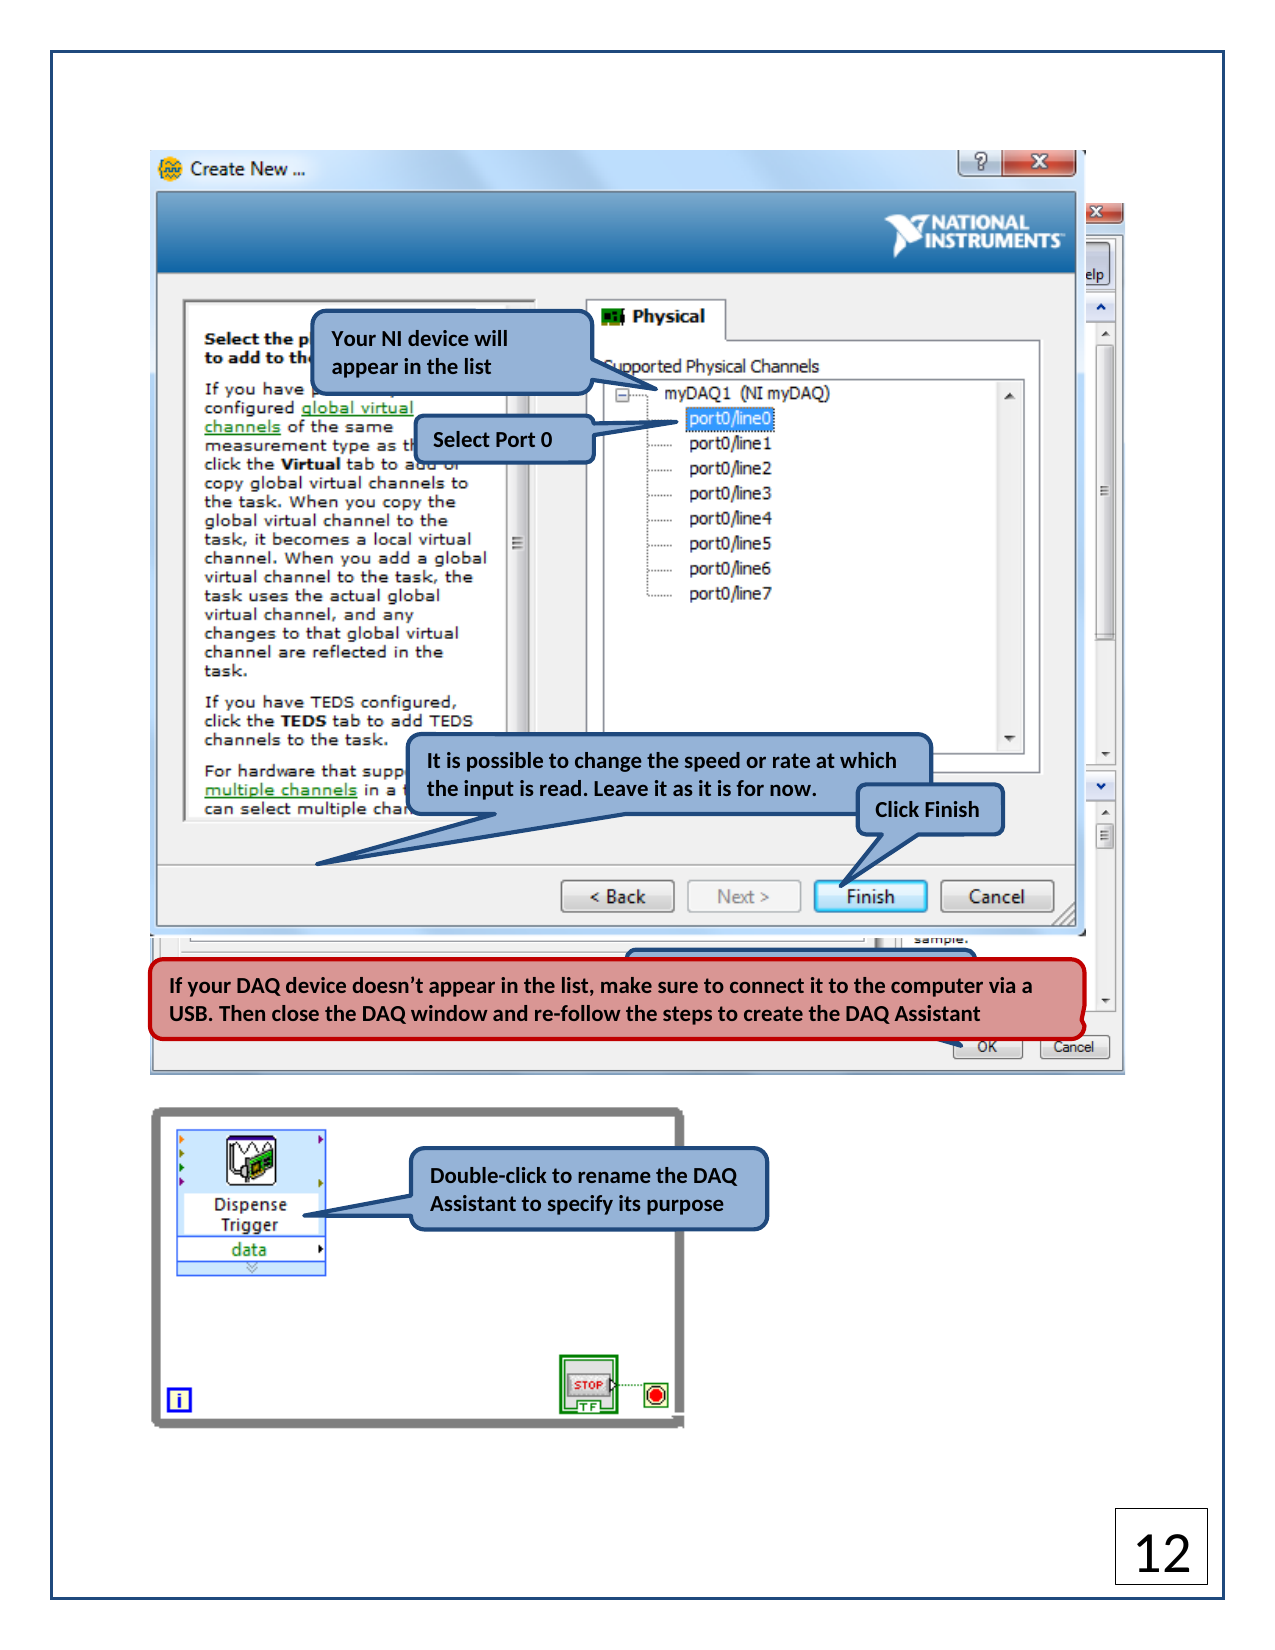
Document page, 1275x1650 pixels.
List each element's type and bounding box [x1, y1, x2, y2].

picture [150, 150, 1125, 1075]
picture [150, 1106, 686, 1430]
